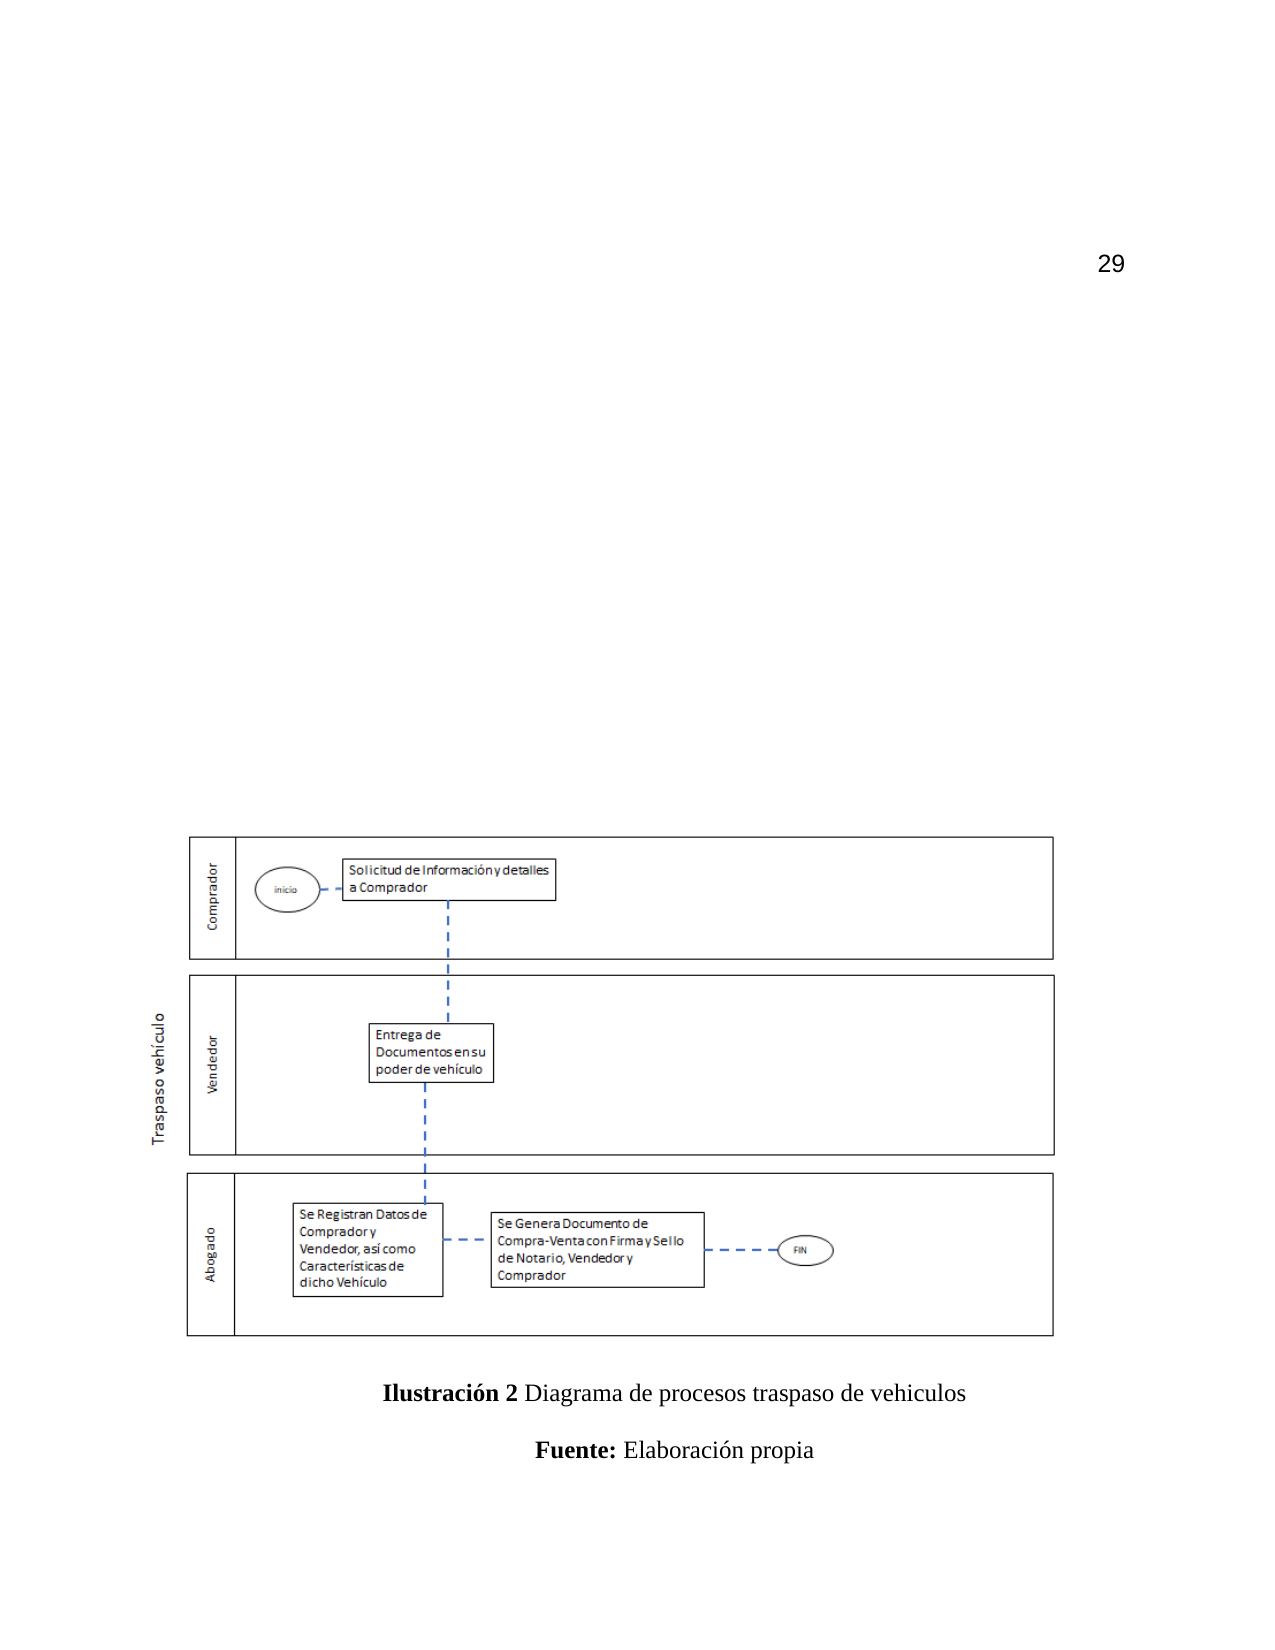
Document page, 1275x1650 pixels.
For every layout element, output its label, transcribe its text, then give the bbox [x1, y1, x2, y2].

picture [150, 824, 1071, 1349]
text Fuente: Elaboración propia [150, 1435, 1125, 1464]
text Ilustración 2 Diagrama de procesos traspaso de vehiculos [150, 1378, 1125, 1407]
